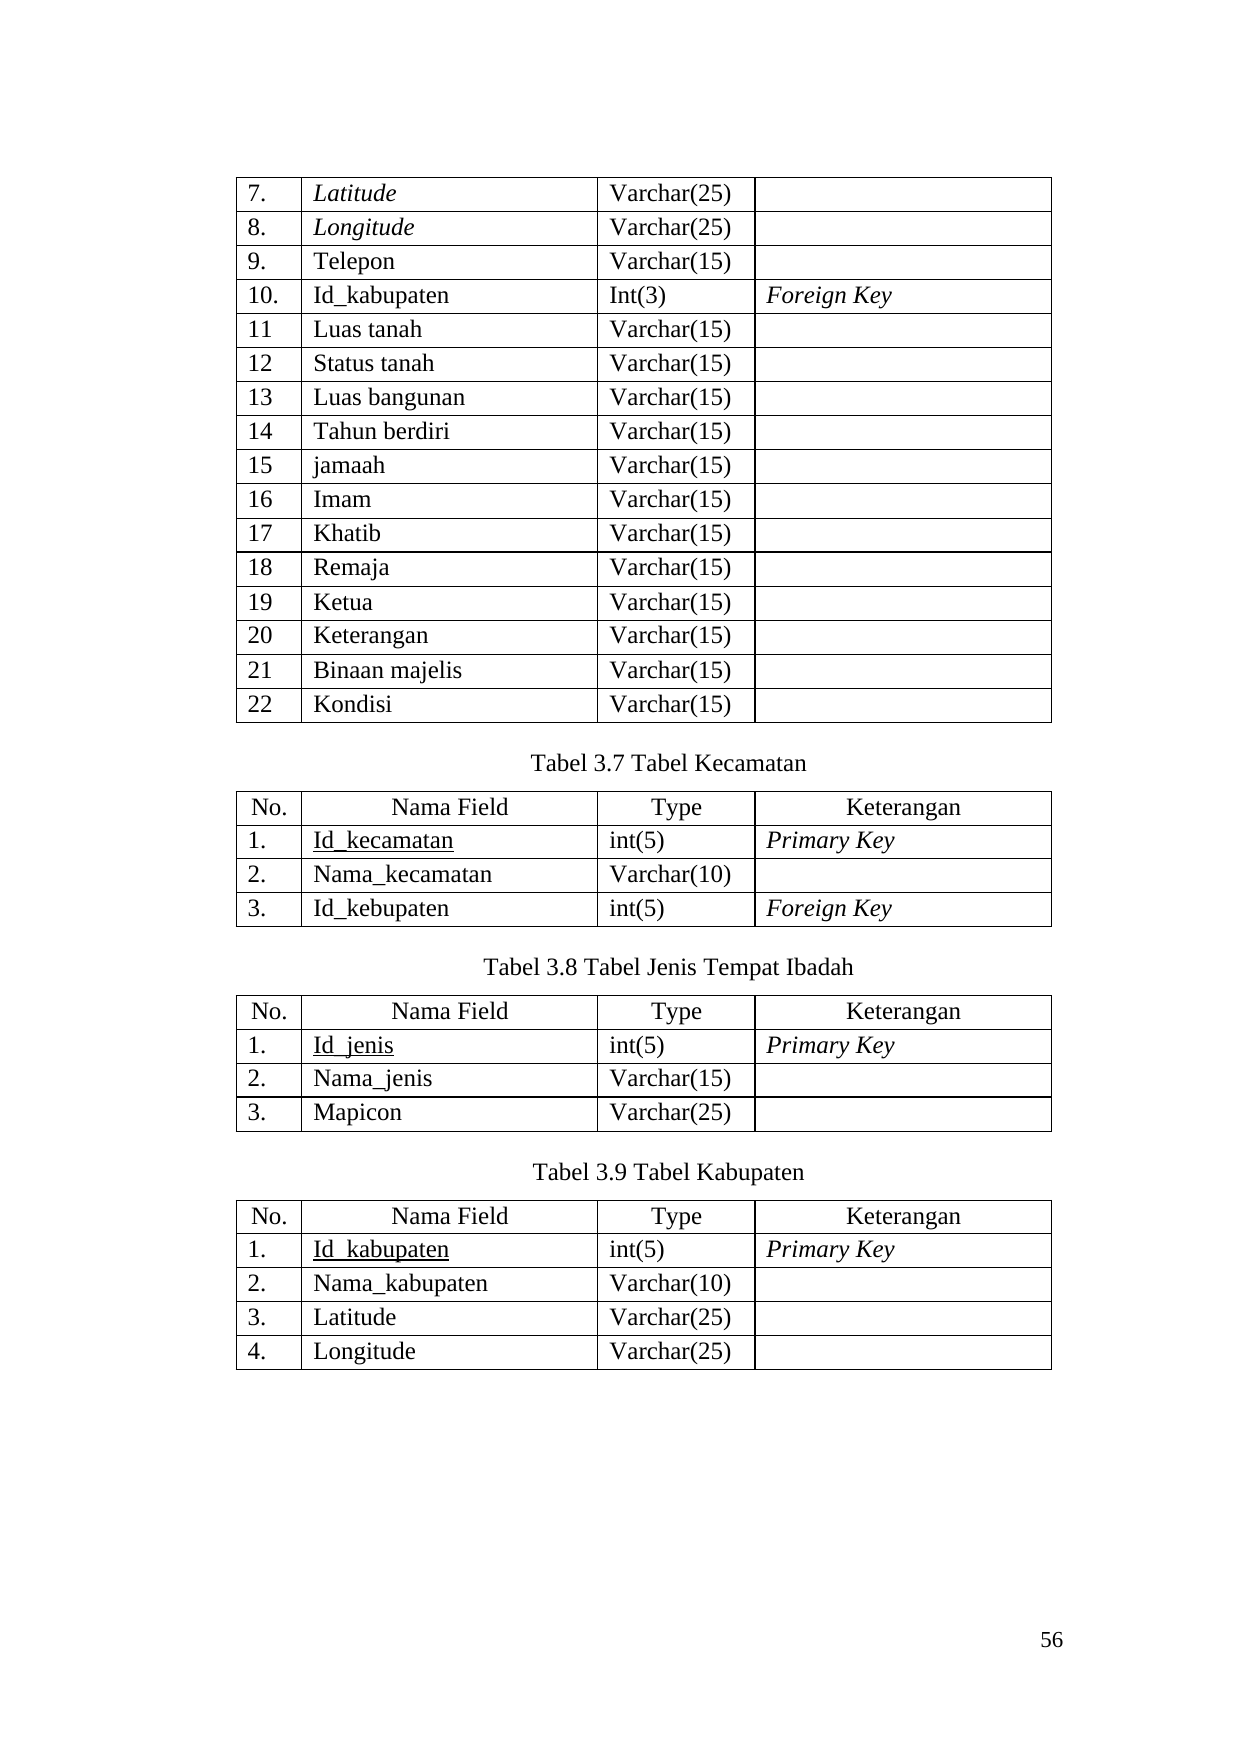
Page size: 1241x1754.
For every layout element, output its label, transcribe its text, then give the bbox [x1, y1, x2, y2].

table_cell Varchar(15) [598, 553, 754, 586]
table_cell [756, 178, 1051, 211]
table_cell [756, 1064, 1051, 1096]
table_cell Primary Key [756, 1030, 1051, 1062]
table_cell Varchar(15) [598, 689, 754, 722]
table_cell [756, 621, 1051, 654]
table_cell 16 [237, 484, 301, 517]
table_cell Varchar(15) [598, 246, 754, 279]
table_cell Remaja [302, 553, 597, 586]
table_header Type [598, 996, 754, 1029]
table_cell jamaah [302, 450, 597, 483]
table_cell [756, 1098, 1051, 1131]
table_cell [756, 1336, 1051, 1369]
table_cell 2. [237, 1064, 301, 1096]
table_cell 8. [237, 212, 301, 245]
table_cell 20 [237, 621, 301, 654]
table_cell Mapicon [302, 1098, 597, 1131]
table_cell int(5) [598, 1030, 754, 1062]
table_cell Tahun berdiri [302, 416, 597, 449]
table_cell Varchar(10) [598, 859, 754, 892]
table_cell 7. [237, 178, 301, 211]
table_header No. [237, 996, 301, 1029]
table_cell int(5) [598, 826, 754, 858]
table_cell 2. [237, 859, 301, 892]
table_cell 15 [237, 450, 301, 483]
table_cell [756, 1268, 1051, 1301]
table_cell Int(3) [598, 280, 754, 313]
table_cell Telepon [302, 246, 597, 279]
table_cell [756, 553, 1051, 586]
table_cell 3. [237, 1302, 301, 1335]
table_cell [756, 484, 1051, 517]
table_cell Varchar(15) [598, 314, 754, 347]
table_cell Binaan majelis [302, 655, 597, 688]
table_cell Id_kebupaten [302, 893, 597, 926]
table_cell Id_jenis [302, 1030, 597, 1062]
table_cell Id_kecamatan [302, 826, 597, 858]
table_cell Varchar(10) [598, 1268, 754, 1301]
table_cell [756, 314, 1051, 347]
table_cell 3. [237, 1098, 301, 1131]
table_cell Keterangan [302, 621, 597, 654]
table_cell Varchar(25) [598, 212, 754, 245]
table_cell Varchar(25) [598, 178, 754, 211]
table_header Nama Field [302, 996, 597, 1029]
table_cell Varchar(25) [598, 1098, 754, 1131]
table_header Keterangan [756, 792, 1051, 824]
table_cell Longitude [302, 1336, 597, 1369]
table_cell 12 [237, 348, 301, 381]
table_cell Nama_kabupaten [302, 1268, 597, 1301]
table_cell Varchar(15) [598, 348, 754, 381]
table_cell Varchar(25) [598, 1336, 754, 1369]
table_cell [756, 212, 1051, 245]
table_header Nama Field [302, 792, 597, 824]
table_cell Varchar(15) [598, 450, 754, 483]
table_cell Varchar(15) [598, 621, 754, 654]
text Tabel 3.8 Tabel Jenis Tempat Ibadah [274, 952, 1063, 981]
text Tabel 3.9 Tabel Kabupaten [274, 1157, 1063, 1185]
table_cell Nama_jenis [302, 1064, 597, 1096]
table_cell Varchar(25) [598, 1302, 754, 1335]
table_cell [756, 655, 1051, 688]
table_cell 19 [237, 587, 301, 619]
table_cell Status tanah [302, 348, 597, 381]
table_cell Latitude [302, 1302, 597, 1335]
table_cell int(5) [598, 1234, 754, 1267]
table_cell 17 [237, 519, 301, 551]
table_cell Foreign Key [756, 893, 1051, 926]
table_cell Ketua [302, 587, 597, 619]
table_cell Khatib [302, 519, 597, 551]
table_cell Varchar(15) [598, 416, 754, 449]
table_header Keterangan [756, 996, 1051, 1029]
table_cell [756, 1302, 1051, 1335]
table_cell 2. [237, 1268, 301, 1301]
table_cell 14 [237, 416, 301, 449]
table_cell int(5) [598, 893, 754, 926]
table_cell Nama_kecamatan [302, 859, 597, 892]
table_cell Varchar(15) [598, 655, 754, 688]
table_cell Id_kabupaten [302, 280, 597, 313]
table_cell Varchar(15) [598, 484, 754, 517]
table_cell 1. [237, 826, 301, 858]
table_cell Longitude [302, 212, 597, 245]
table_cell Primary Key [756, 1234, 1051, 1267]
table_cell Kondisi [302, 689, 597, 722]
table_cell 21 [237, 655, 301, 688]
table_cell [756, 246, 1051, 279]
table_cell 1. [237, 1030, 301, 1062]
table_cell Latitude [302, 178, 597, 211]
table_cell [756, 587, 1051, 619]
table_cell 11 [237, 314, 301, 347]
table_cell [756, 689, 1051, 722]
table_cell [756, 348, 1051, 381]
table_cell Primary Key [756, 826, 1051, 858]
table_cell Luas bangunan [302, 382, 597, 415]
table_cell Id_kabupaten [302, 1234, 597, 1267]
table_cell 3. [237, 893, 301, 926]
table_cell 22 [237, 689, 301, 722]
table_cell 10. [237, 280, 301, 313]
table_cell [756, 382, 1051, 415]
table_cell Varchar(15) [598, 1064, 754, 1096]
table_cell 13 [237, 382, 301, 415]
table_cell Imam [302, 484, 597, 517]
table_cell [756, 450, 1051, 483]
table_header Nama Field [302, 1201, 597, 1233]
text Tabel 3.7 Tabel Kecamatan [274, 748, 1063, 777]
table_cell 18 [237, 553, 301, 586]
table_header Keterangan [756, 1201, 1051, 1233]
table_cell Varchar(15) [598, 587, 754, 619]
table_cell 4. [237, 1336, 301, 1369]
table_cell [756, 859, 1051, 892]
table_header Type [598, 1201, 754, 1233]
table_cell Foreign Key [756, 280, 1051, 313]
table_cell Varchar(15) [598, 519, 754, 551]
table_header No. [237, 1201, 301, 1233]
table_cell [756, 519, 1051, 551]
table_cell 1. [237, 1234, 301, 1267]
table_cell Luas tanah [302, 314, 597, 347]
table_cell Varchar(15) [598, 382, 754, 415]
table_cell 9. [237, 246, 301, 279]
table_header No. [237, 792, 301, 824]
table_cell [756, 416, 1051, 449]
table_header Type [598, 792, 754, 824]
